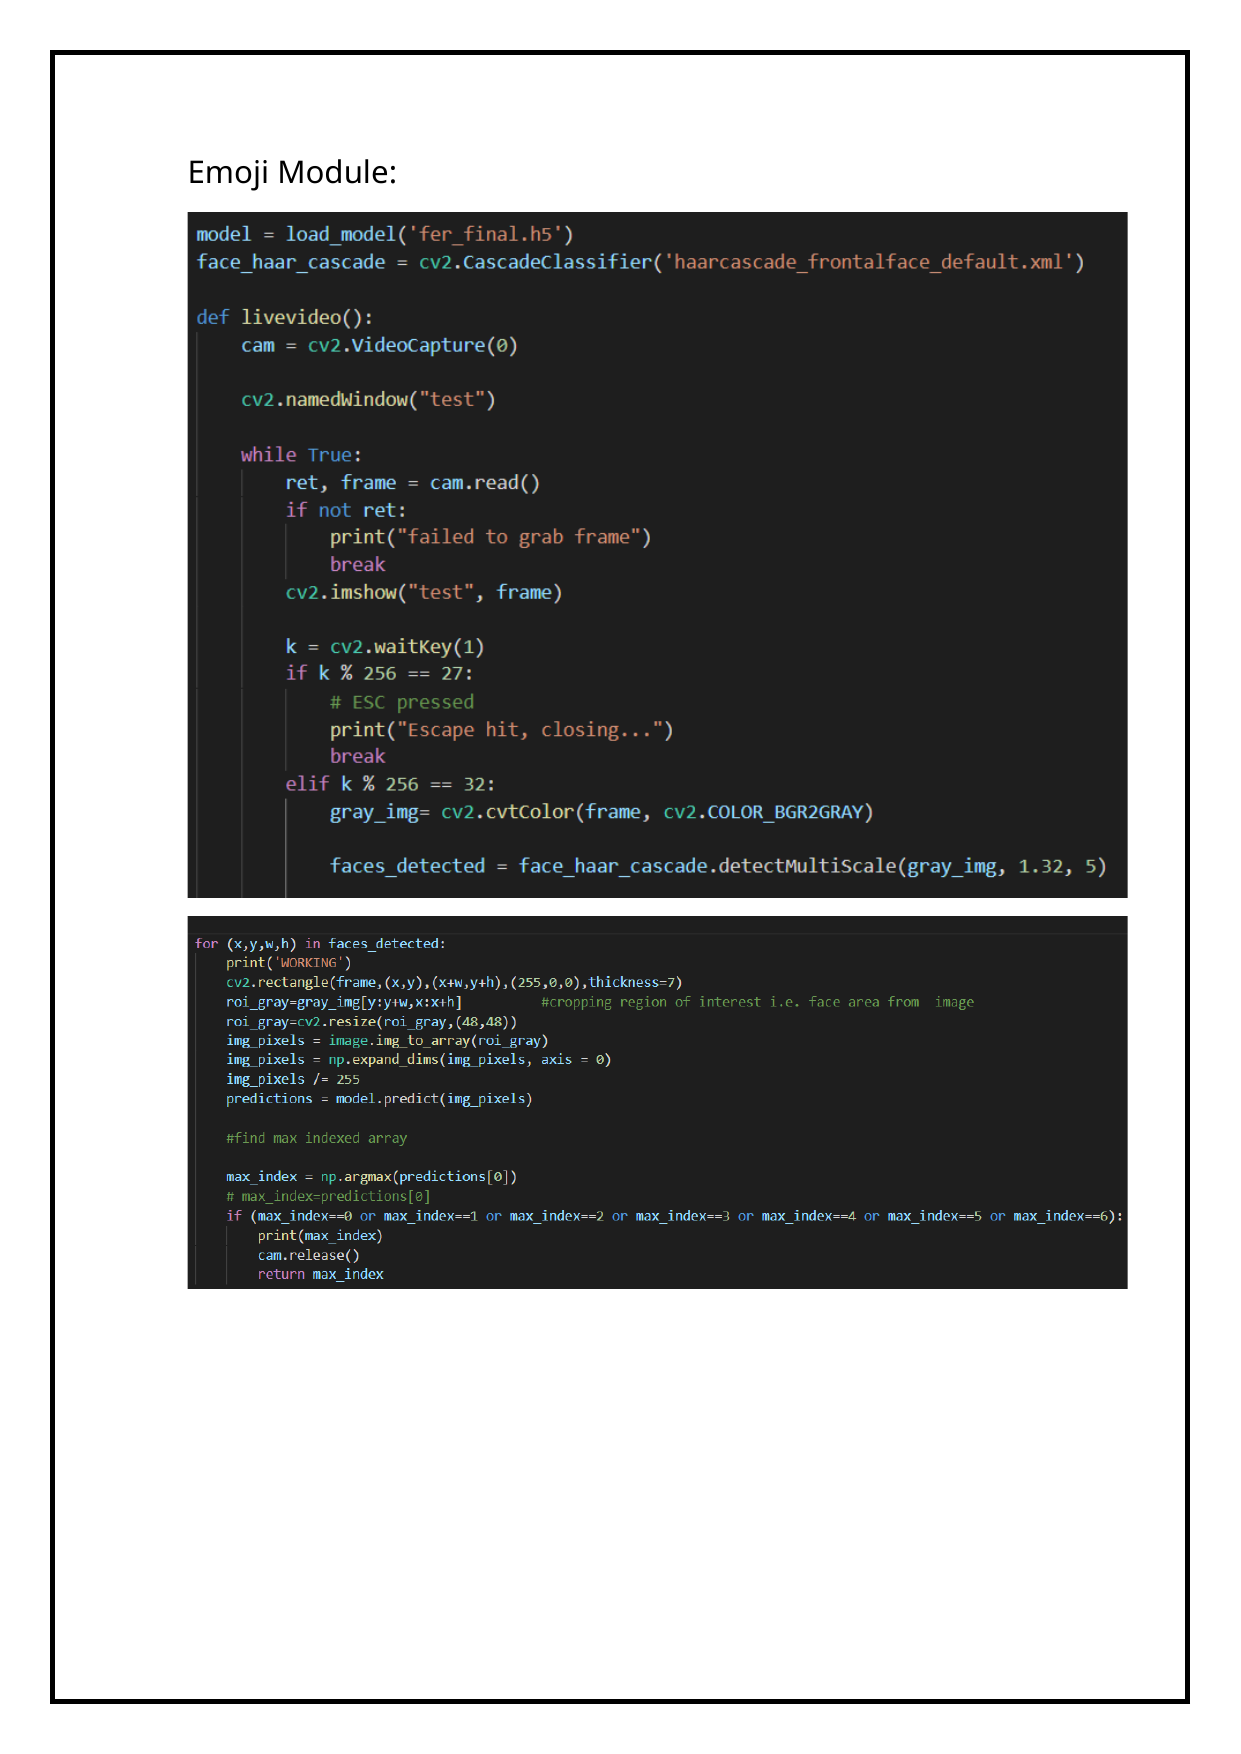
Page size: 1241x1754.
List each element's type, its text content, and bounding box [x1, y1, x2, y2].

text Emoji Module: [187, 150, 1090, 193]
picture [187, 212, 1128, 898]
picture [187, 916, 1128, 1289]
